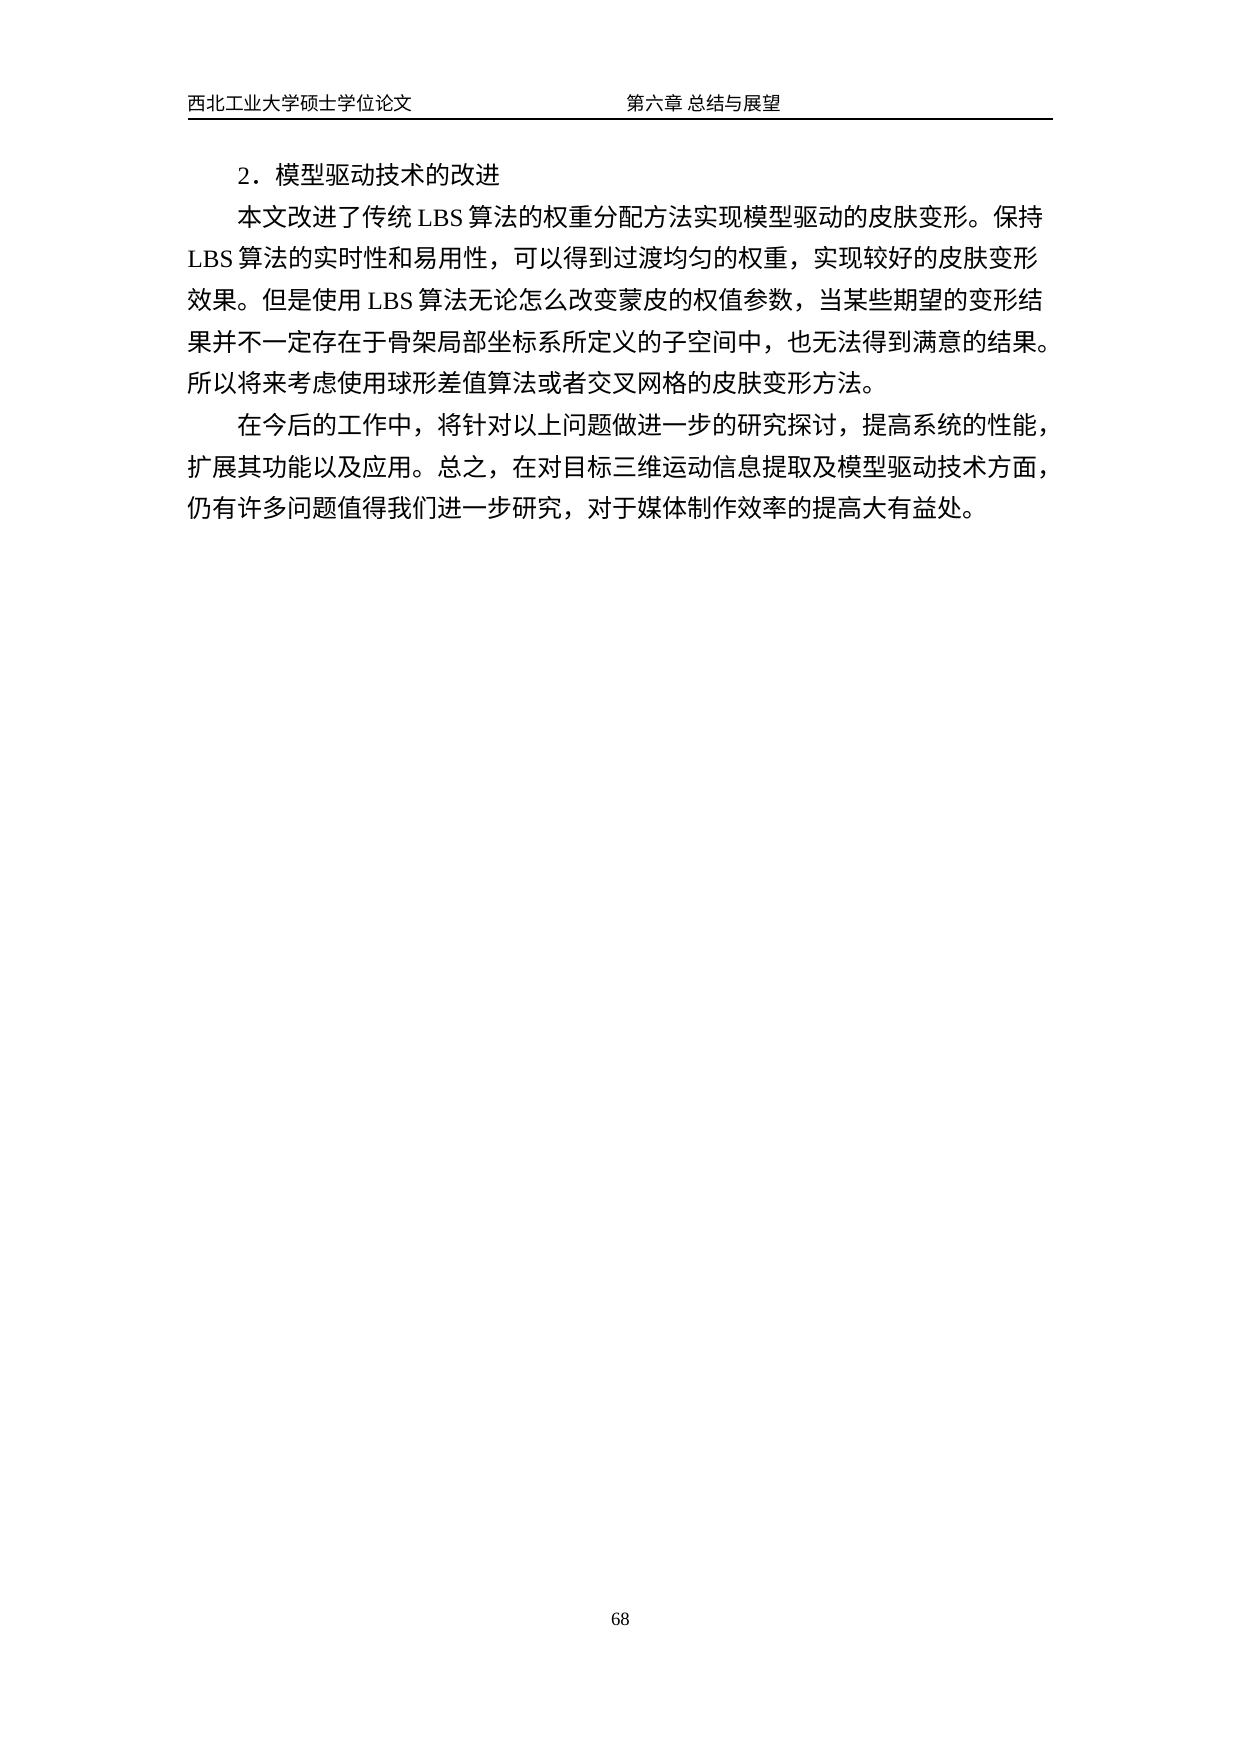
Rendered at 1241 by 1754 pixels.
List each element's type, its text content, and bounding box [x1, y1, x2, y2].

text 2．模型驱动技术的改进 [187, 150, 1053, 192]
text 在今后的工作中，将针对以上问题做进一步的研究探讨，提高系统的性能，扩展其功能以及应用。总之，在对目标三维运动信息提取及模型驱动技术方面，仍有许多问题值得我们进一步研究，对于媒体制作效率的提高大有益处。 [187, 400, 1053, 525]
text 本文改进了传统LBS算法的权重分配方法实现模型驱动的皮肤变形。保持LBS算法的实时性和易用性，可以得到过渡均匀的权重，实现较好的皮肤变形效果。但是使用LBS算法无论怎么改变蒙皮的权值参数，当某些期望的变形结果并不一定存在于骨架局部坐标系所定义的子空间中，也无法得到满意的结果。所以将来考虑使用球形差值算法或者交叉网格的皮肤变形方法。 [187, 192, 1053, 400]
